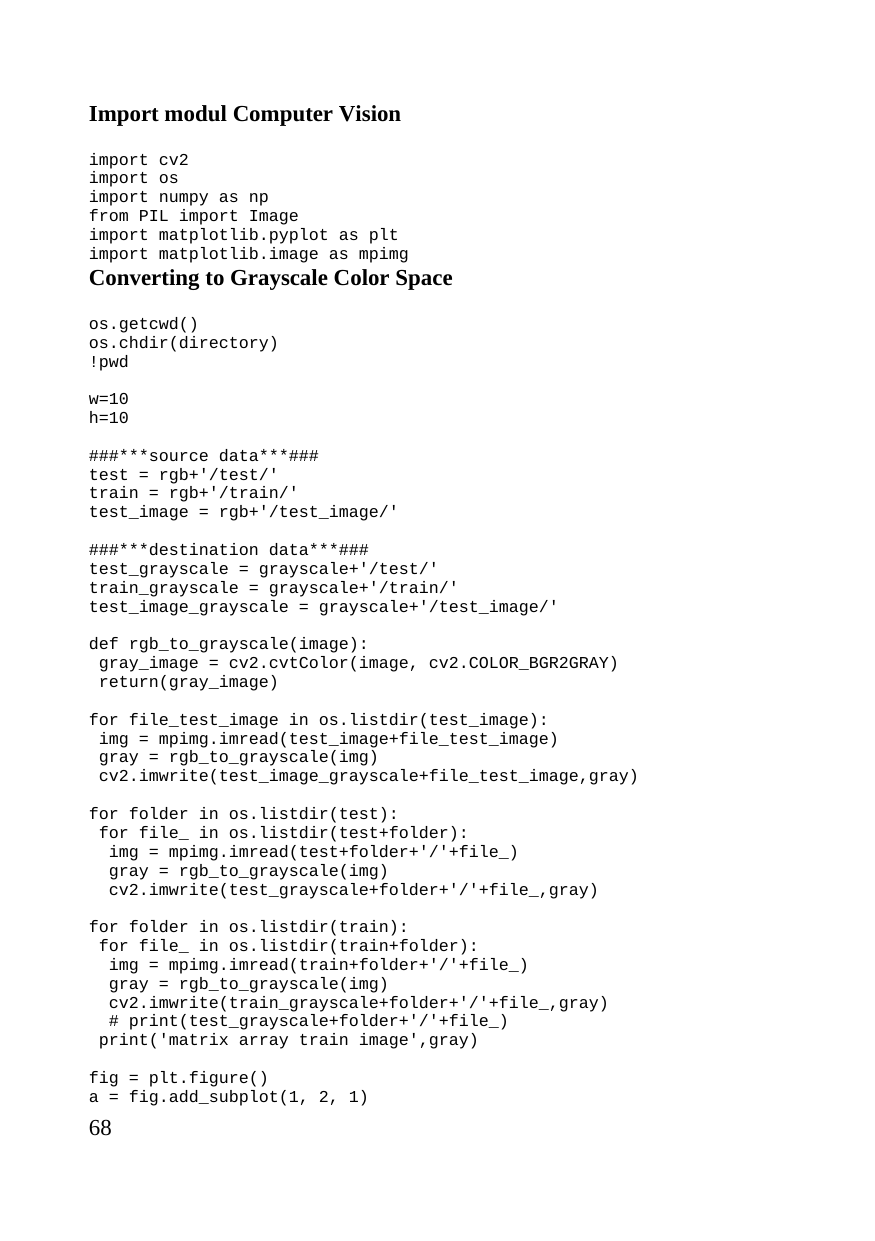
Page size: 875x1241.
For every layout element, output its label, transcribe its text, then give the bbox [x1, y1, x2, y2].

text gray = rgb_to_grayscale(img) [89, 862, 785, 881]
text gray = rgb_to_grayscale(img) [89, 749, 785, 768]
text print('matrix array train image',gray) [89, 1032, 785, 1051]
text for file_ in os.listdir(test+folder): [89, 824, 785, 843]
text !pwd [89, 353, 785, 372]
text for file_test_image in os.listdir(test_image): [89, 711, 785, 730]
text train_grayscale = grayscale+'/train/' [89, 579, 785, 598]
text gray = rgb_to_grayscale(img) [89, 975, 785, 994]
text # print(test_grayscale+folder+'/'+file_) [89, 1013, 785, 1032]
text gray_image = cv2.cvtColor(image, cv2.COLOR_BGR2GRAY) [89, 655, 785, 674]
text Import modul Computer Vision [89, 100, 785, 127]
text from PIL import Image [89, 208, 785, 227]
text os.chdir(directory) [89, 334, 785, 353]
text import os [89, 170, 785, 189]
text ###***source data***### [89, 447, 785, 466]
text fig = plt.figure() [89, 1069, 785, 1088]
text cv2.imwrite(test_image_grayscale+file_test_image,gray) [89, 768, 785, 787]
text img = mpimg.imread(train+folder+'/'+file_) [89, 956, 785, 975]
text test_image_grayscale = grayscale+'/test_image/' [89, 598, 785, 617]
text def rgb_to_grayscale(image): [89, 636, 785, 655]
text test = rgb+'/test/' [89, 466, 785, 485]
text img = mpimg.imread(test_image+file_test_image) [89, 730, 785, 749]
text test_grayscale = grayscale+'/test/' [89, 561, 785, 579]
text import matplotlib.image as mpimg [89, 246, 785, 264]
text test_image = rgb+'/test_image/' [89, 504, 785, 523]
text cv2.imwrite(test_grayscale+folder+'/'+file_,gray) [89, 881, 785, 900]
text Converting to Grayscale Color Space [89, 264, 785, 291]
text os.getcwd() [89, 315, 785, 334]
text import matplotlib.pyplot as plt [89, 227, 785, 246]
text for folder in os.listdir(train): [89, 919, 785, 938]
text train = rgb+'/train/' [89, 485, 785, 504]
text import numpy as np [89, 189, 785, 208]
text ###***destination data***### [89, 542, 785, 561]
text return(gray_image) [89, 674, 785, 692]
text a = fig.add_subplot(1, 2, 1) [89, 1088, 785, 1107]
text import cv2 [89, 151, 785, 170]
text img = mpimg.imread(test+folder+'/'+file_) [89, 843, 785, 862]
text w=10 [89, 391, 785, 410]
text h=10 [89, 410, 785, 428]
text for folder in os.listdir(test): [89, 806, 785, 824]
text cv2.imwrite(train_grayscale+folder+'/'+file_,gray) [89, 994, 785, 1013]
text for file_ in os.listdir(train+folder): [89, 938, 785, 956]
